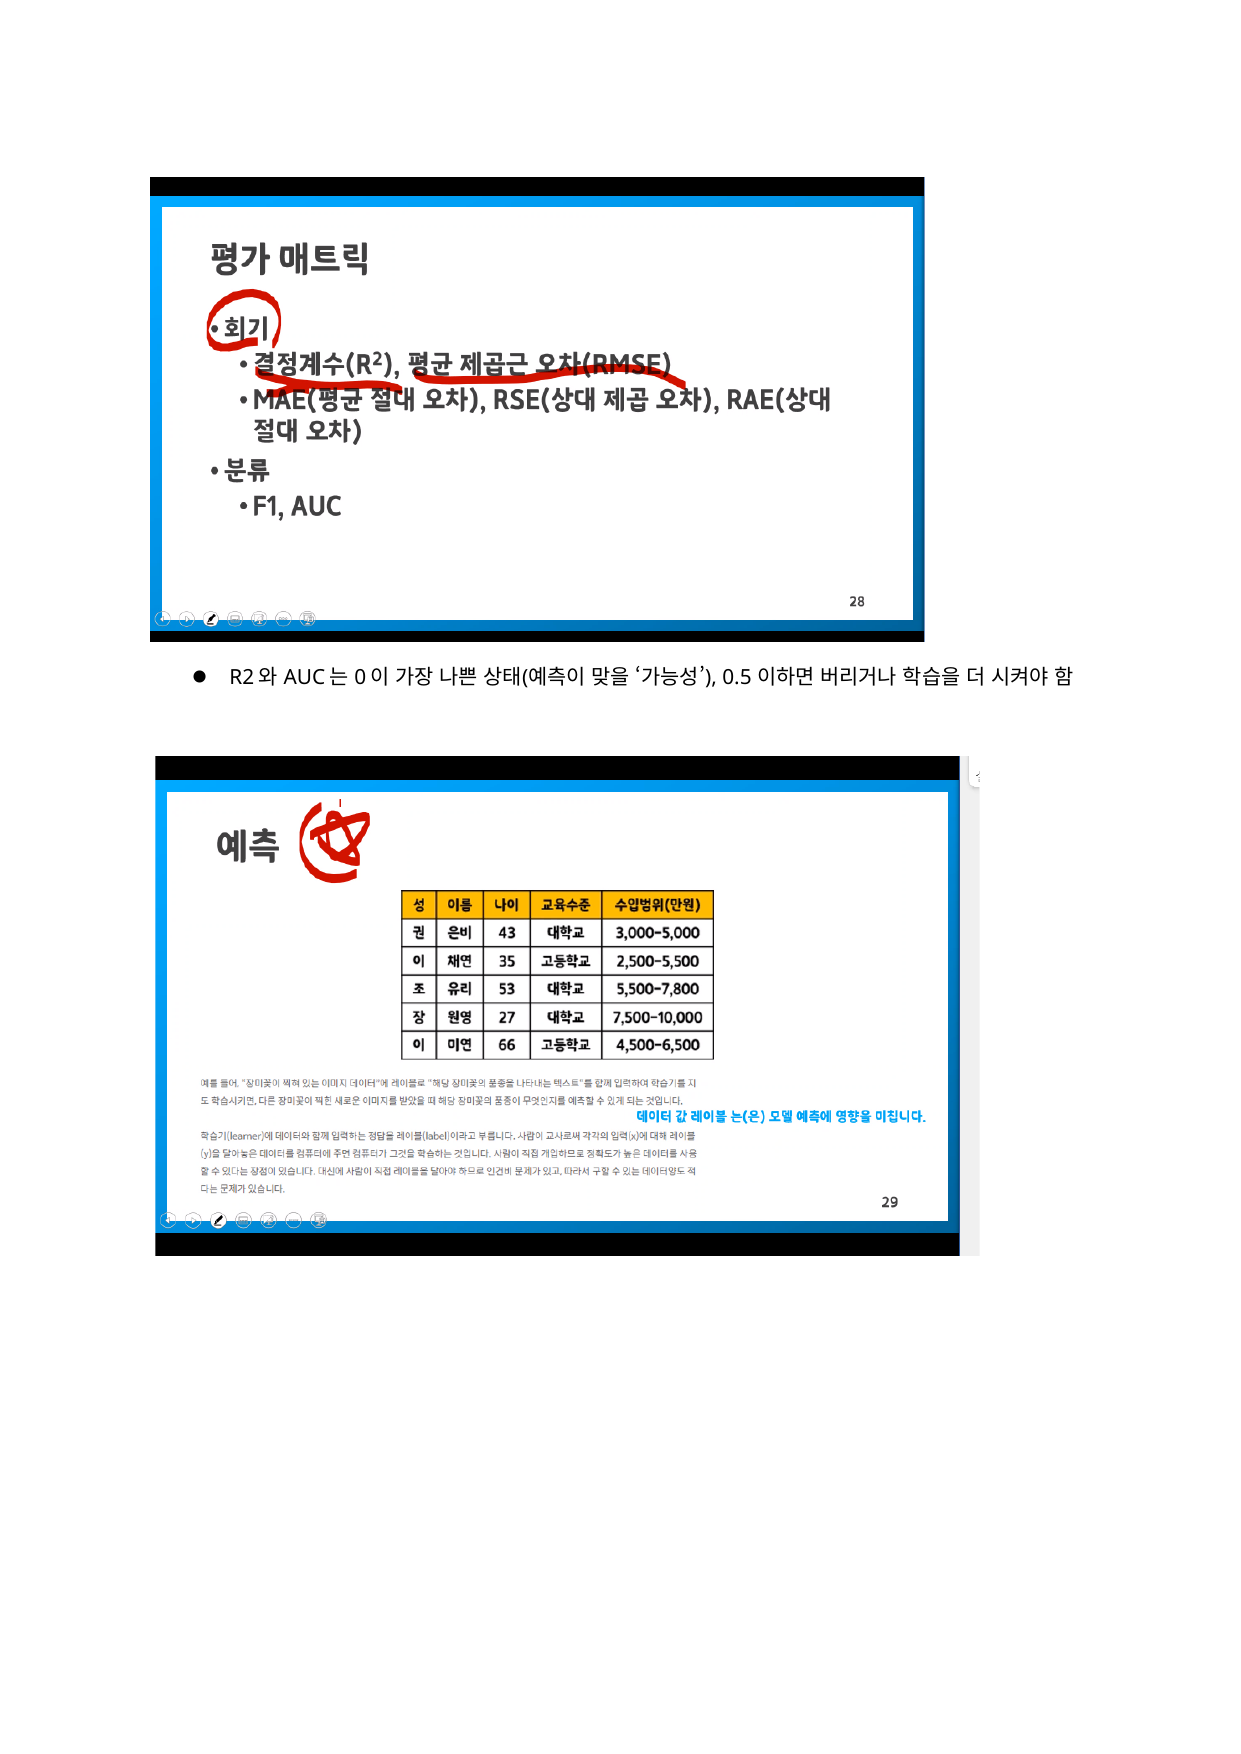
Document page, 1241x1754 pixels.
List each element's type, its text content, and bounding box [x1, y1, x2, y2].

picture [155, 756, 980, 1256]
picture [150, 177, 925, 642]
list R2와 AUC는 0이 가장 나쁜 상태(예측이 맞을 ‘가능성’), 0.5 이하면 버리거나 학습을 더 시켜야 함 [192, 660, 1090, 690]
